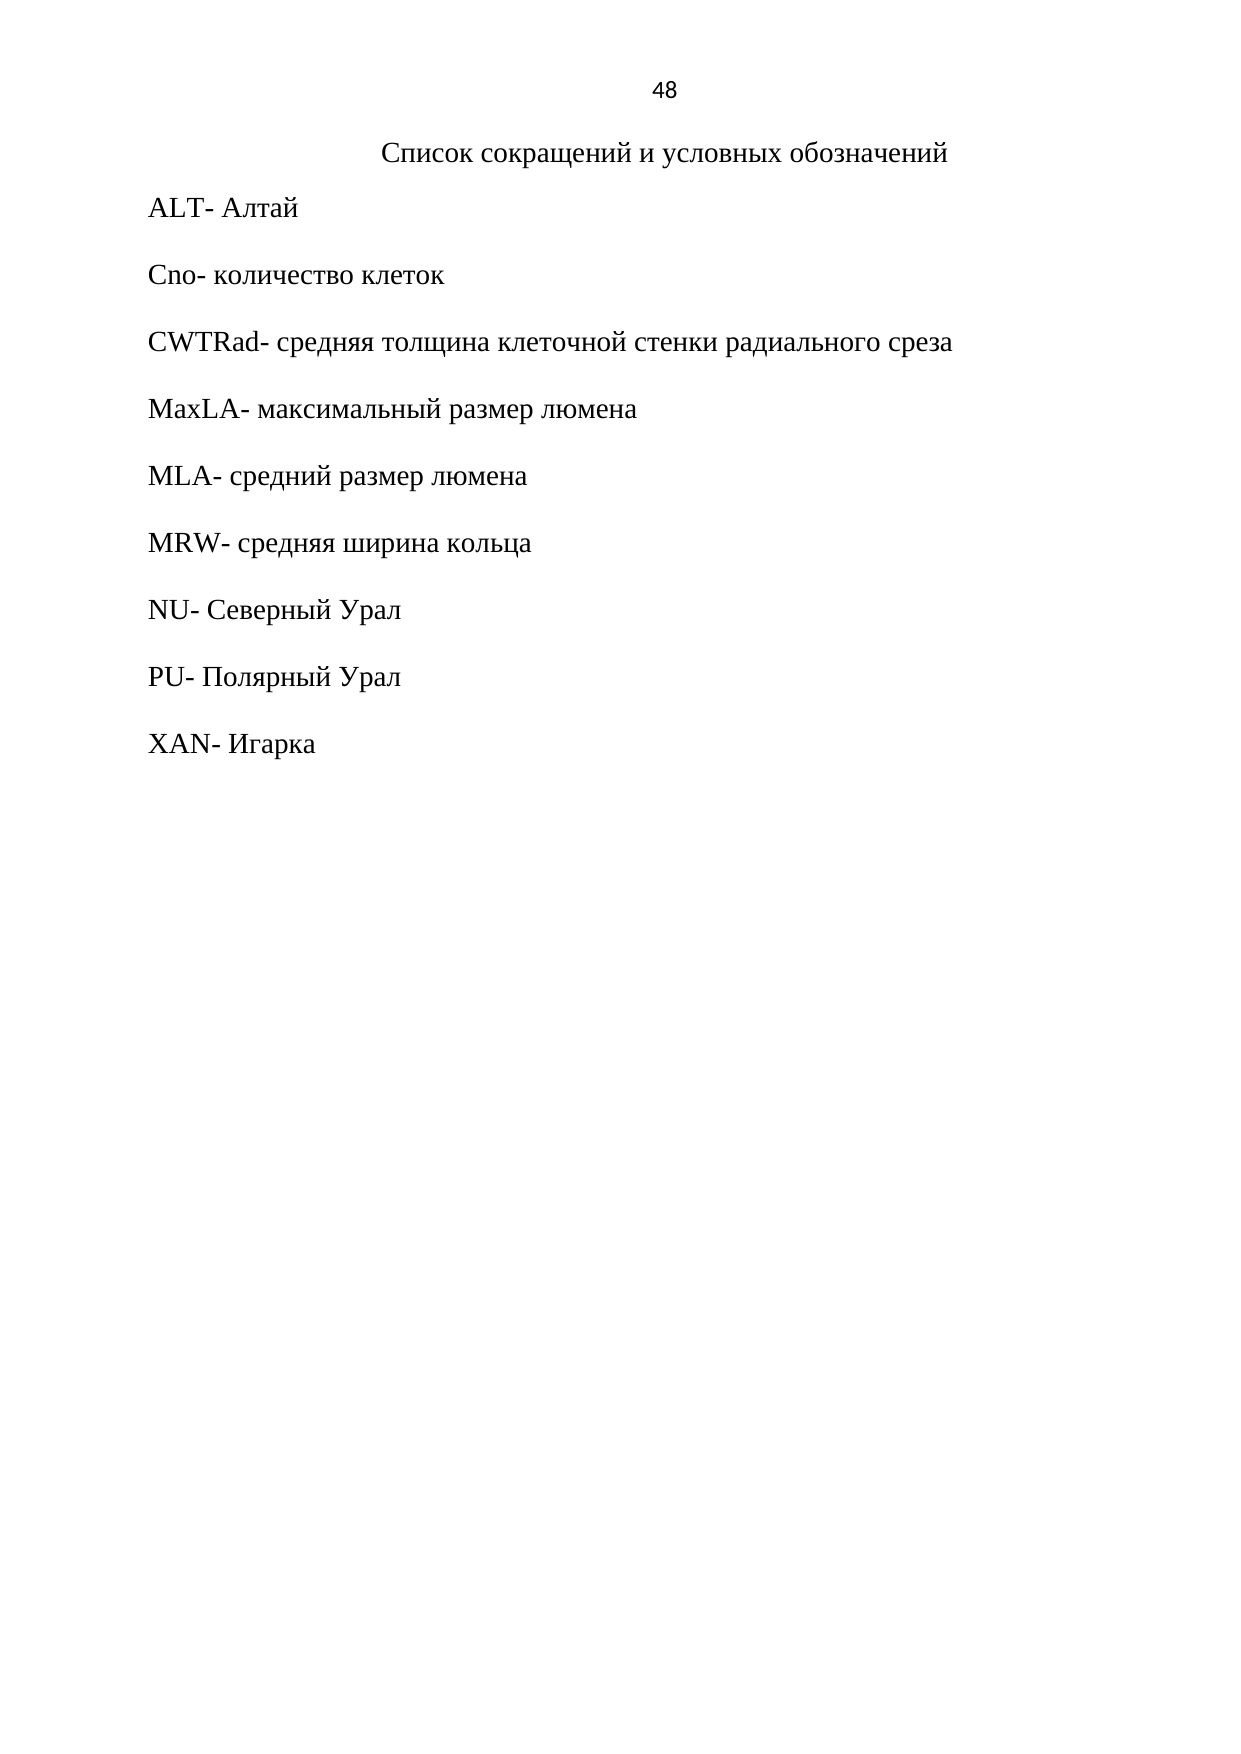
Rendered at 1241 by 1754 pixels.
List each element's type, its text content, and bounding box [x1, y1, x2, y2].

text MLA- средний размер люмена [148, 458, 1181, 492]
text MaxLA- максимальный размер люмена [148, 391, 1181, 424]
text PU- Полярный Урал [148, 659, 1181, 692]
text Cno- количество клеток [148, 257, 1181, 291]
text ALT- Алтай [148, 190, 1181, 224]
text NU- Северный Урал [148, 592, 1181, 626]
text CWTRad- средняя толщина клеточной стенки радиального среза [148, 324, 1181, 358]
text MRW- средняя ширина кольца [148, 525, 1181, 558]
text XAN- Игарка [148, 726, 1181, 759]
text Список сокращений и условных обозначений [148, 135, 1181, 168]
